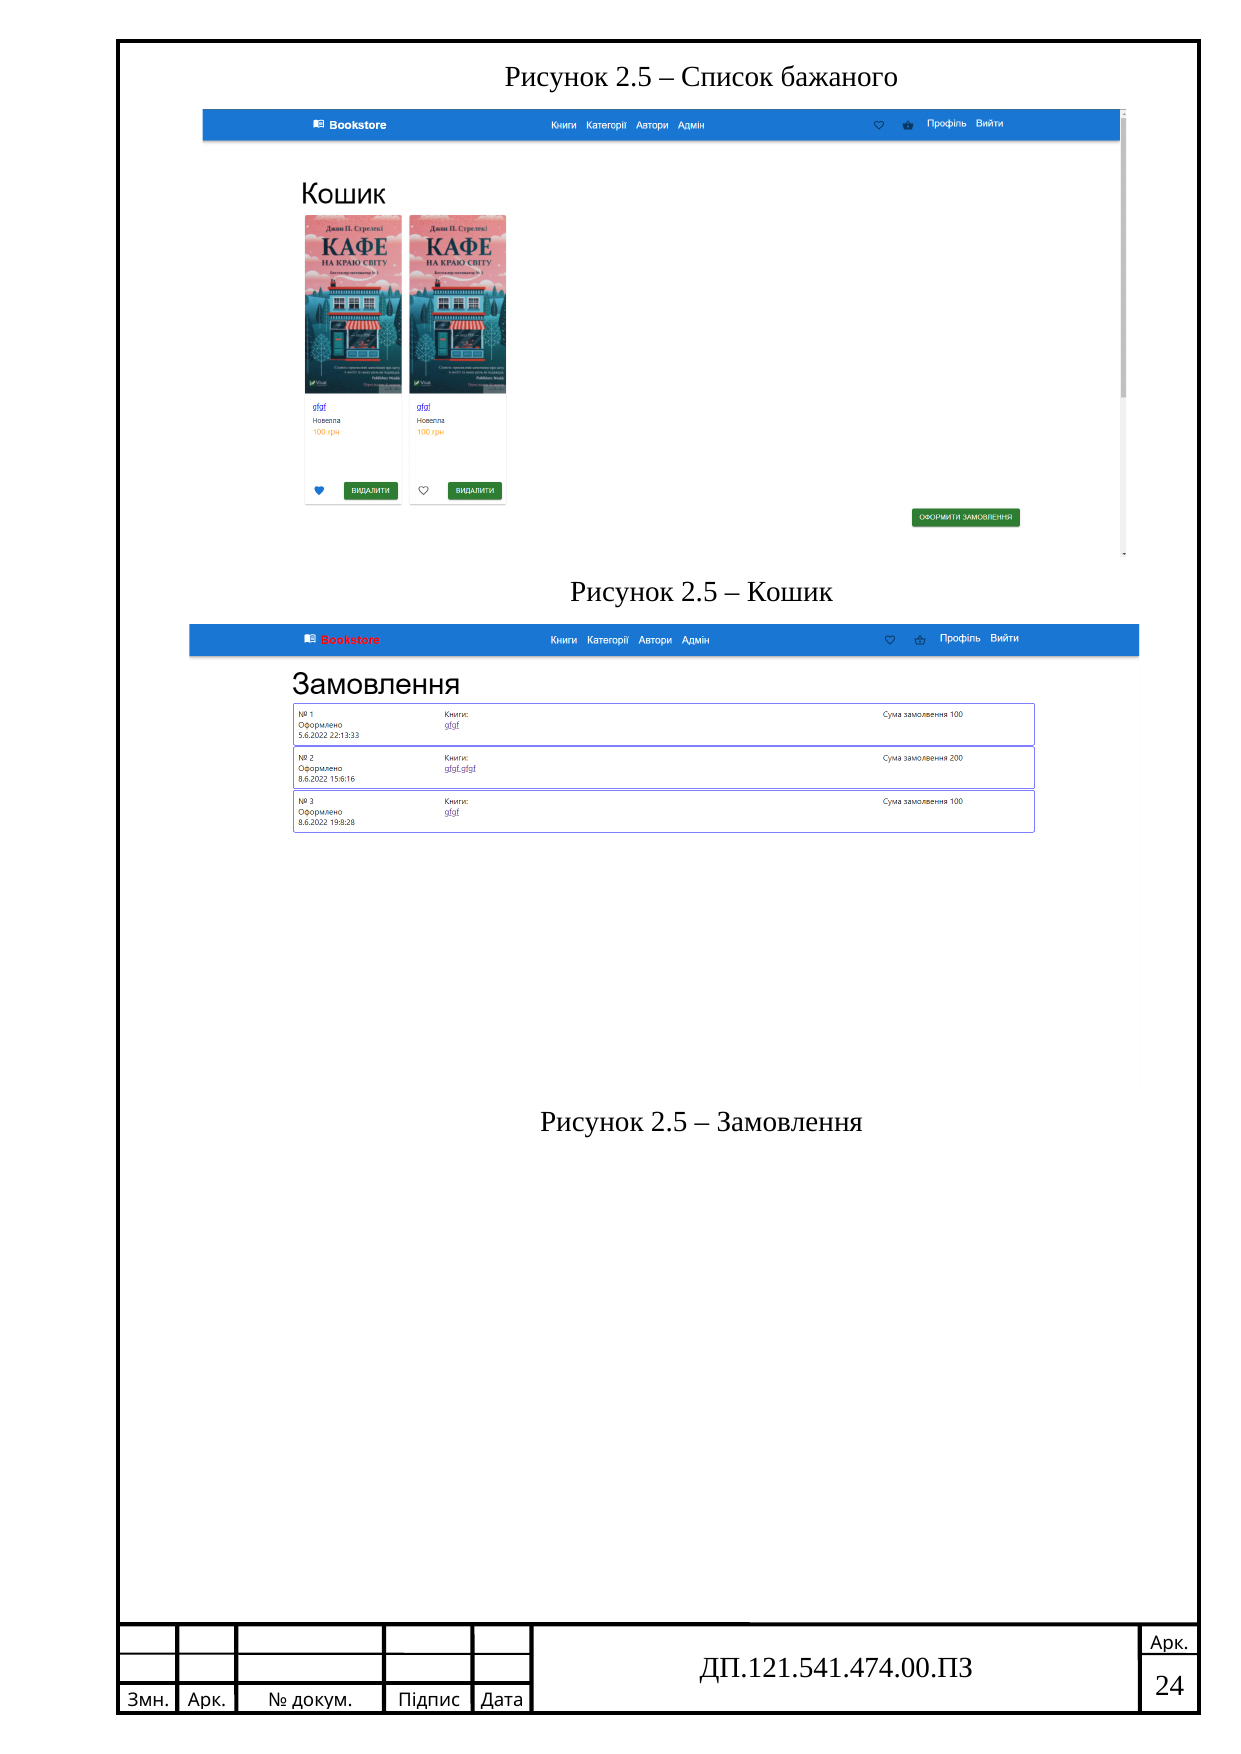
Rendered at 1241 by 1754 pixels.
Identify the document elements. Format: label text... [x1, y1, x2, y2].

text Рисунок 2.5 – Кошик [148, 574, 1181, 607]
text Рисунок 2.5 – Замовлення [148, 1104, 1181, 1138]
picture [189, 624, 1140, 1088]
text Рисунок 2.5 – Список бажаного [148, 59, 1181, 93]
picture [202, 109, 1127, 557]
